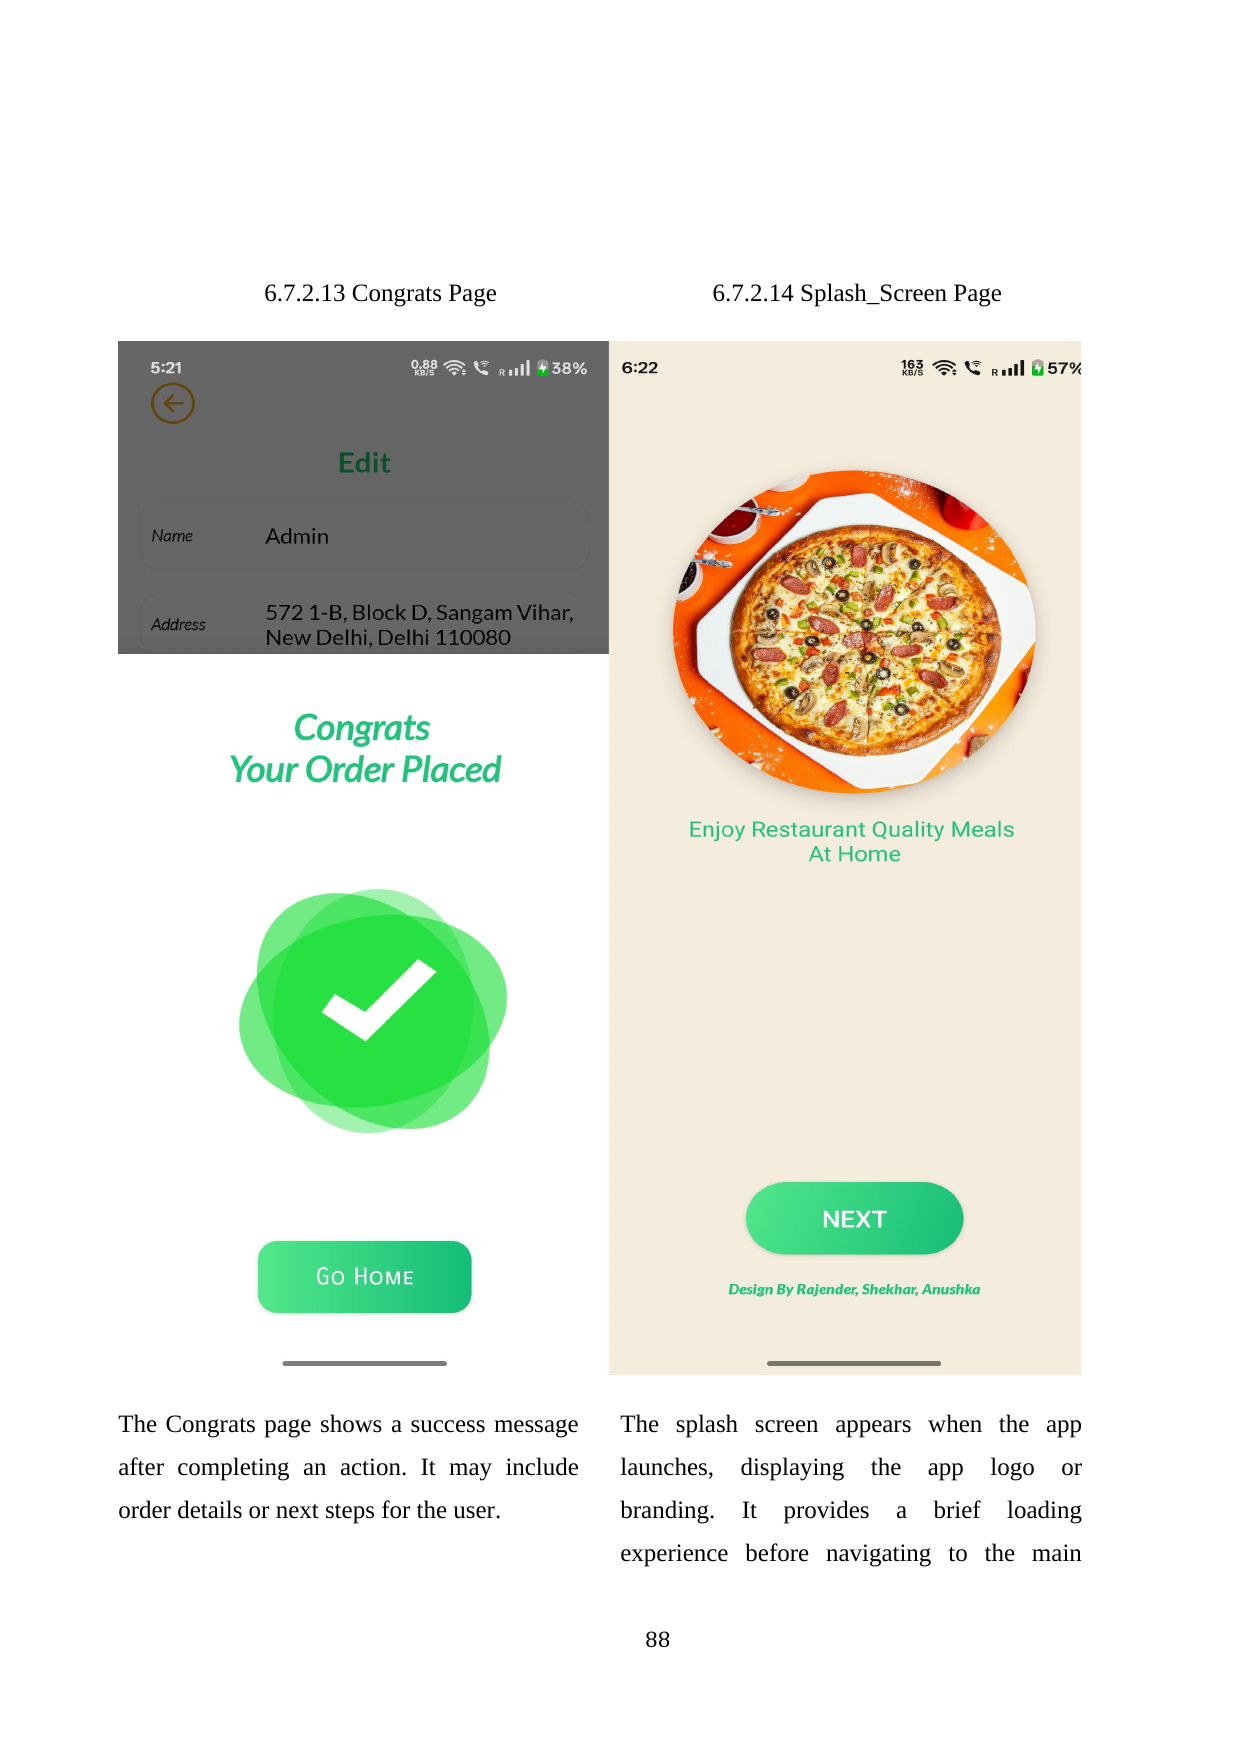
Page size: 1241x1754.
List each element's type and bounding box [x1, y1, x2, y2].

table_cell [107, 150, 609, 1567]
table_cell [609, 150, 1081, 341]
table_cell [609, 1375, 1081, 1567]
picture [118, 341, 1081, 1375]
